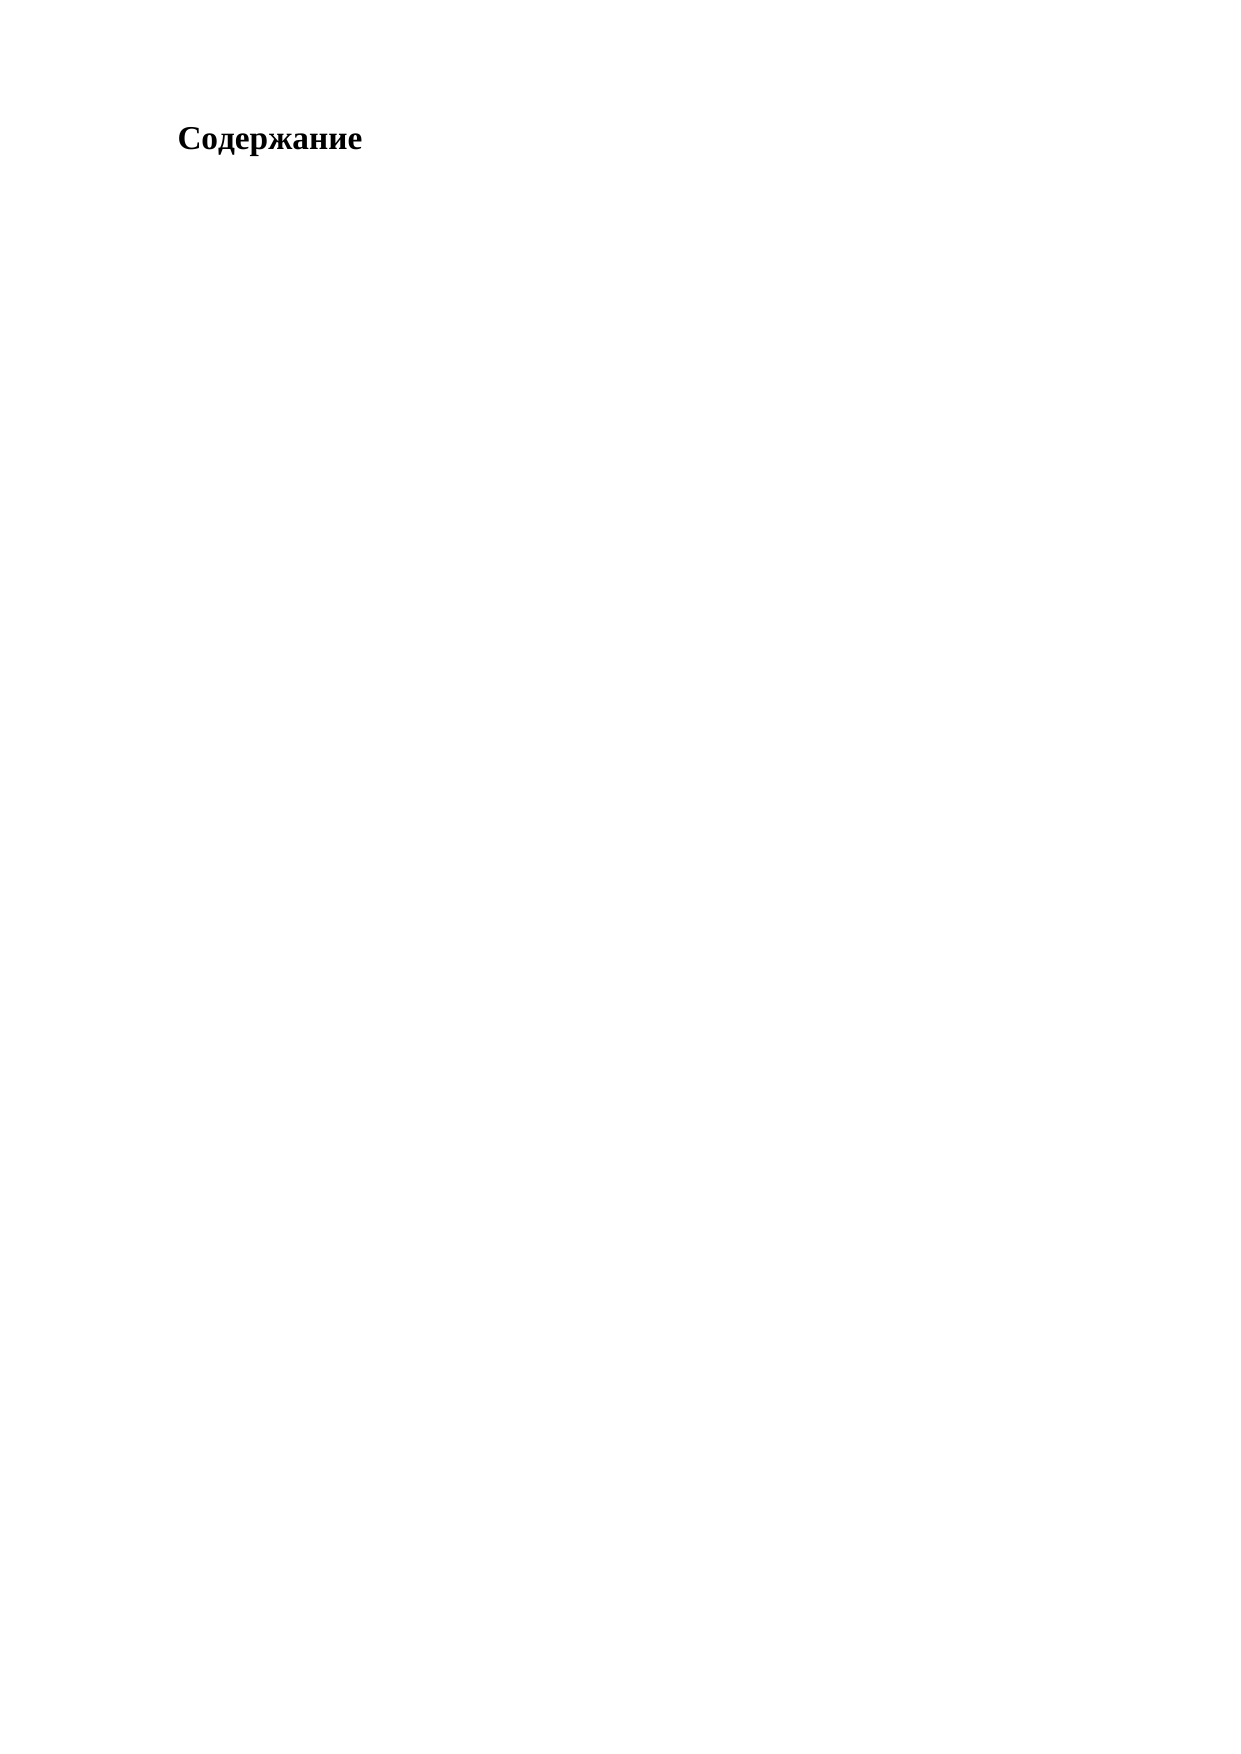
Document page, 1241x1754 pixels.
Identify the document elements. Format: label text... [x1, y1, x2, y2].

text Содержание [177, 118, 1152, 156]
